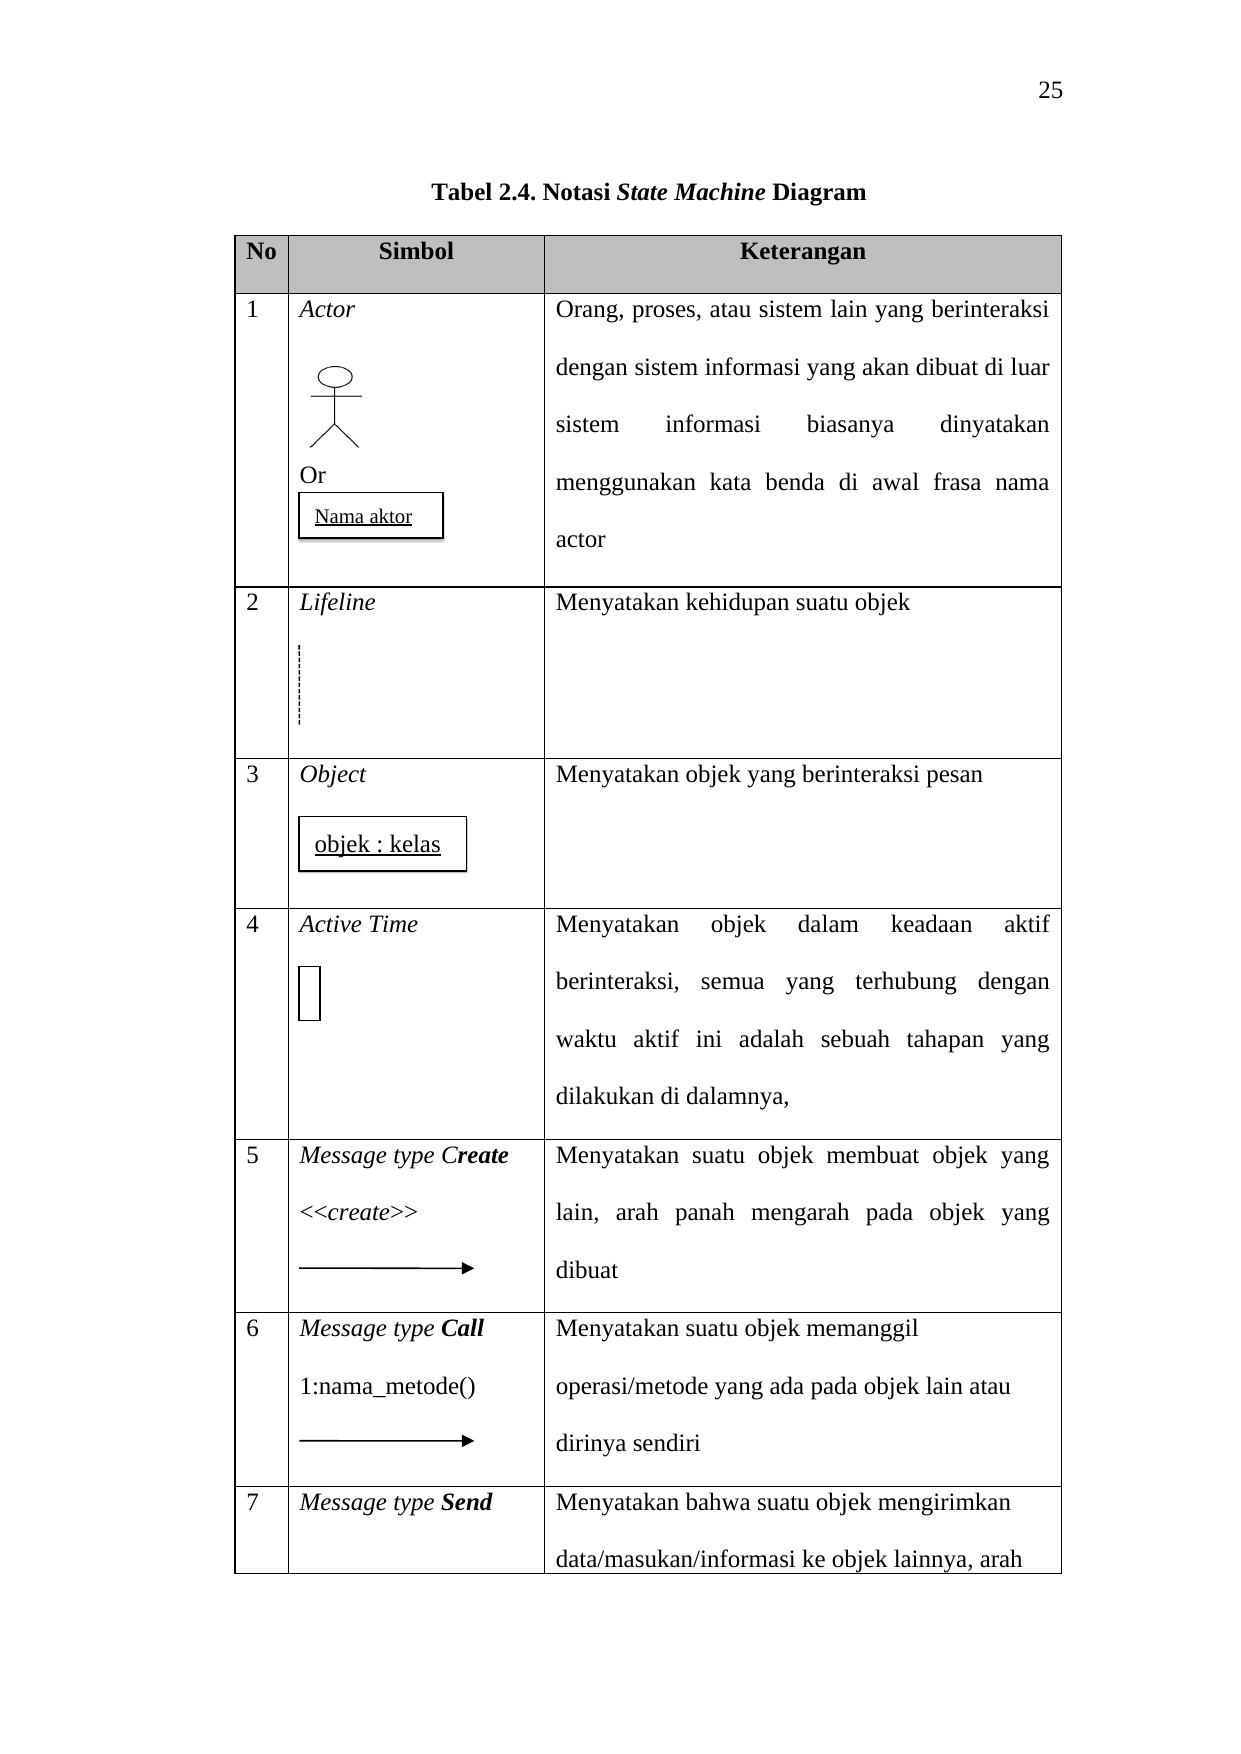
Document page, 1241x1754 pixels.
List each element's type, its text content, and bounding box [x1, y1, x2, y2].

table_cell 3 [236, 759, 288, 908]
table_cell Menyatakan suatu objek memanggil operasi/metode yang ada pada objek lain atau dirinya sendiri [545, 1313, 1061, 1486]
table_cell Active Time [289, 909, 544, 1139]
table_cell Orang, proses, atau sistem lain yang berinteraksi dengan sistem informasi yang akan dibuat di luar sistem informasi biasanya dinyatakan menggunakan kata benda di awal frasa nama actor [545, 294, 1061, 586]
table_cell Menyatakan objek yang berinteraksi pesan [545, 759, 1061, 908]
table_cell 7 [236, 1487, 288, 1573]
table_cell Lifeline [289, 588, 544, 758]
table_cell 1 [236, 294, 288, 586]
table_cell Message type Create <<create>> [289, 1140, 544, 1312]
table_cell 4 [236, 909, 288, 1139]
picture [299, 360, 373, 456]
table_header Simbol [289, 236, 544, 293]
table_cell 5 [236, 1140, 288, 1312]
text Tabel 2.4. Notasi State Machine Diagram [234, 177, 1063, 206]
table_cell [289, 1487, 544, 1573]
table_cell Menyatakan objek dalam keadaan aktif berinteraksi, semua yang terhubung dengan waktu aktif ini adalah sebuah tahapan yang dilakukan di dalamnya, [545, 909, 1061, 1139]
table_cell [545, 1487, 1061, 1573]
table_cell Object [289, 759, 544, 908]
table_cell Message type Call 1:nama_metode() [289, 1313, 544, 1486]
table_cell 2 [236, 588, 288, 758]
table_header No [236, 236, 288, 293]
table_header Keterangan [545, 236, 1061, 293]
table_cell Menyatakan suatu objek membuat objek yang lain, arah panah mengarah pada objek yang dibuat [545, 1140, 1061, 1312]
table_cell Actor Or [289, 294, 544, 586]
table_cell 6 [236, 1313, 288, 1486]
table_cell Menyatakan kehidupan suatu objek [545, 588, 1061, 758]
